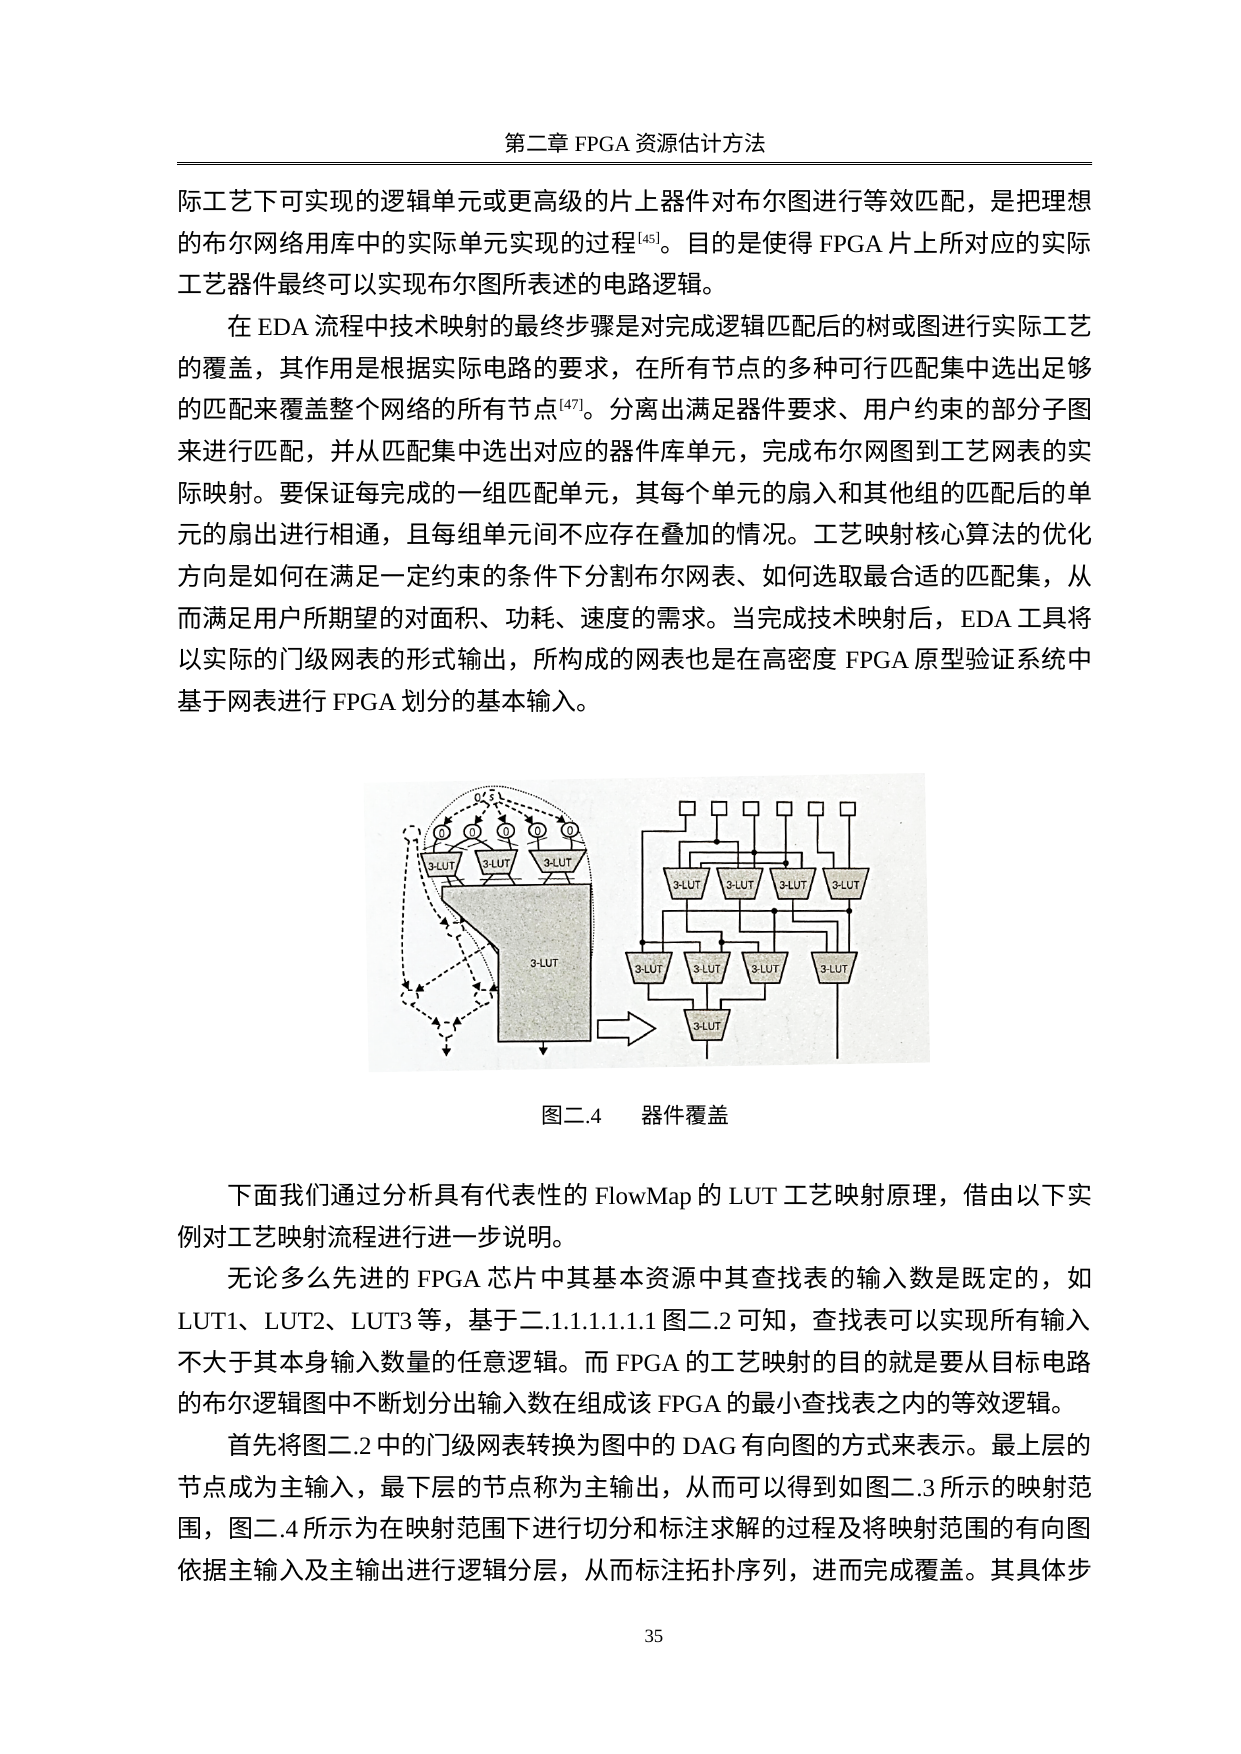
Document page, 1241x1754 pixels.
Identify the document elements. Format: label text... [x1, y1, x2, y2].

picture [363, 773, 930, 1073]
text 器件覆盖 [177, 1098, 1092, 1130]
text 在EDA流程中技术映射的最终步骤是对完成逻辑匹配后的树或图进行实际工艺的覆盖，其作用是根据实际电路的要求，在所有节点的多种可行匹配集中选出足够的匹配来覆盖整个网络的所有节点[47]。分离出满足器件要求、用户约束的部分子图来进行匹配，并从匹配集中选出对应的器件库单元，完成布尔网图到工艺网表的实际映射。要保证每完成的一组匹配单元，其每个单元的扇入和其他组的匹配后的单元的扇出进行相通，且每组单元间不应存在叠加的情况。工艺映射核心算法的优化方向是如何在满足一定约束的条件下分割布尔网表、如何选取最合适的匹配集，从而满足用户所期望的对面积、功耗、速度的需求。当完成技术映射后，EDA工具将以实际的门级网表的形式输出，所构成的网表也是在高密度FPGA原型验证系统中基于网表进行FPGA划分的基本输入。 [177, 302, 1092, 719]
text 无论多么先进的FPGA芯片中其基本资源中其查找表的输入数是既定的，如LUT1、LUT2、LUT3等，基于图2.2可知，查找表可以实现所有输入不大于其本身输入数量的任意逻辑。而FPGA的工艺映射的目的就是要从目标电路的布尔逻辑图中不断划分出输入数在组成该FPGA的最小查找表之内的等效逻辑。 [177, 1254, 1092, 1421]
text 下面我们通过分析具有代表性的FlowMap的LUT工艺映射原理，借由以下实例对工艺映射流程进行进一步说明。 [177, 1171, 1092, 1254]
